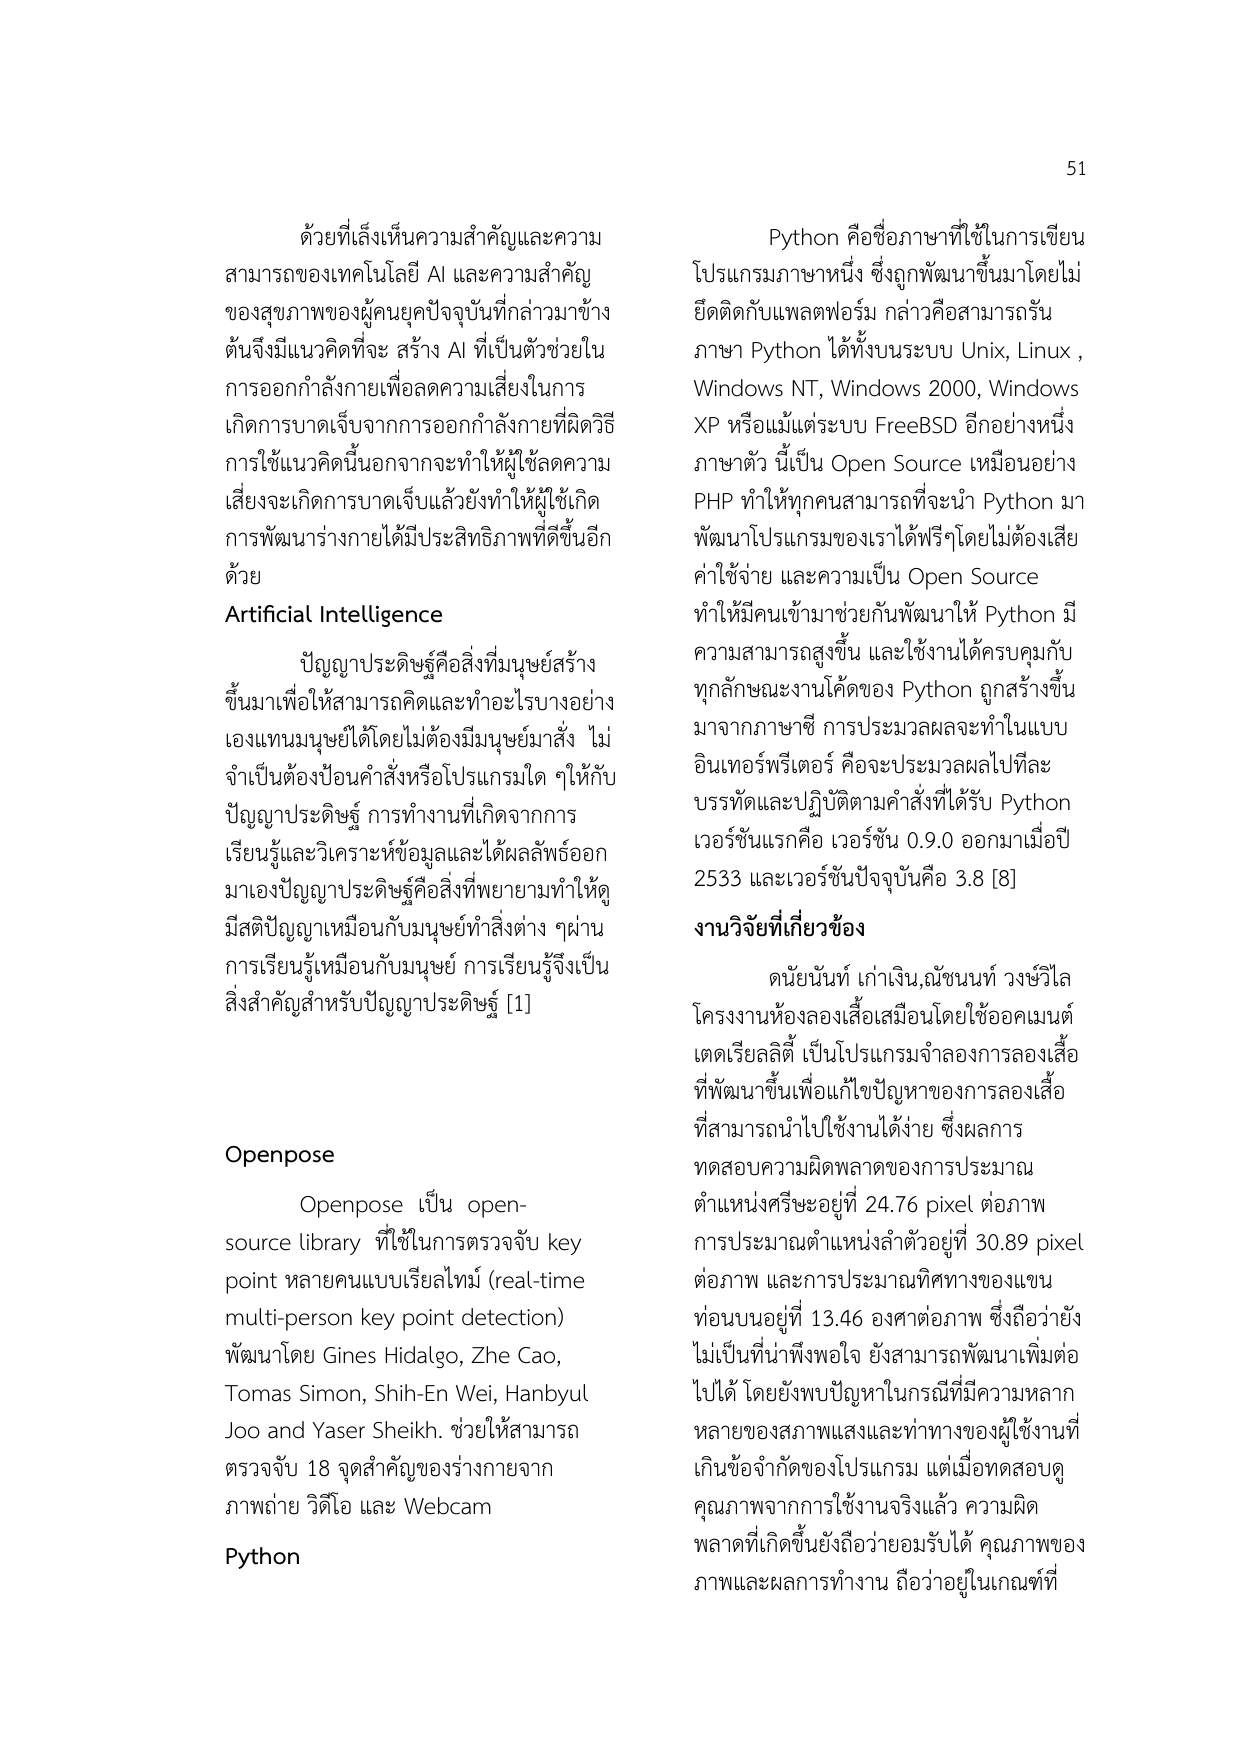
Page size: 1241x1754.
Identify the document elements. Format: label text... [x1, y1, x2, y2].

text Openpose [225, 1133, 618, 1171]
text Python คือชื่อภาษาที่ใช้ในการเขียนโปรแกรมภาษาหนึ่ง ซึ่งถูกพัฒนาขึ้นมาโดยไม่ยึดติดกับแพลตฟอร์ม กล่าวคือสามารถรันภาษา Python ได้ทั้งบนระบบ Unix, Linux , Windows NT, Windows 2000, Windows XP หรือแม้แต่ระบบ FreeBSD อีกอย่างหนึ่งภาษาตัว นี้เป็น Open Source เหมือนอย่าง PHP ทำให้ทุกคนสามารถที่จะนำ Python มาพัฒนาโปรแกรมของเราได้ฟรีๆโดยไม่ต้องเสียค่าใช้จ่าย และความเป็น Open Source ทำให้มีคนเข้ามาช่วยกันพัฒนาให้ Python มีความสามารถสูงขึ้น และใช้งานได้ครบคุมกับทุกลักษณะงานโค้ดของ Python ถูกสร้างขึ้นมาจากภาษาซี การประมวลผลจะทำในแบบอินเทอร์พรีเตอร์ คือจะประมวลผลไปทีละบรรทัดและปฏิบัติตามคำสั่งที่ได้รับ Python เวอร์ชันแรกคือ เวอร์ชัน 0.9.0 ออกมาเมื่อปี 2533 และเวอร์ชันปัจจุบันคือ 3.8 [8] [693, 216, 1087, 894]
text Openpose เป็น open-source library ที่ใช้ในการตรวจจับ key point หลายคนแบบเรียลไทม์ (real-time multi-person key point detection) พัฒนาโดย Gines Hidalgo, Zhe Cao, Tomas Simon, Shih-En Wei, Hanbyul Joo and Yaser Sheikh. ช่วยให้สามารถตรวจจับ 18 จุดสำคัญของร่างกายจากภาพถ่าย วิดีโอ และ Webcam [225, 1183, 618, 1523]
text ปัญญาประดิษฐ์คือสิ่งที่มนุษย์สร้างขึ้นมาเพื่อให้สามารถคิดและทำอะไรบางอย่างเองแทนมนุษย์ได้โดยไม่ต้องมีมนุษย์มาสั่ง ไม่จำเป็นต้องป้อนคำสั่งหรือโปรแกรมใด ๆให้กับปัญญาประดิษฐ์ การทำงานที่เกิดจากการเรียนรู้และวิเคราะห์ข้อมูลและได้ผลลัพธ์ออกมาเองปัญญาประดิษฐ์คือสิ่งที่พยายามทำให้ดูมีสติปัญญาเหมือนกับมนุษย์ทำสิ่งต่าง ๆผ่านการเรียนรู้เหมือนกับมนุษย์ การเรียนรู้จึงเป็นสิ่งสำคัญสำหรับปัญญาประดิษฐ์ [1] [225, 643, 618, 1020]
text งานวิจัยที่เกี่ยวข้อง [693, 907, 1087, 945]
text Artificial Intelligence [225, 593, 618, 631]
text ด้วยที่เล็งเห็นความสำคัญและความสามารถของเทคโนโลยี AI และความสำคัญของสุขภาพของผู้คนยุคปัจจุบันที่กล่าวมาข้างต้นจึงมีแนวคิดที่จะ สร้าง AI ที่เป็นตัวช่วยในการออกกำลังกายเพื่อลดความเสี่ยงในการเกิดการบาดเจ็บจากการออกกำลังกายที่ผิดวิธีการใช้แนวคิดนี้นอกจากจะทำให้ผู้ใช้ลดความเสี่ยงจะเกิดการบาดเจ็บแล้วยังทำให้ผู้ใช้เกิดการพัฒนาร่างกายได้มีประสิทธิภาพที่ดีขึ้นอีกด้วย [225, 216, 618, 593]
text Python [225, 1535, 618, 1573]
